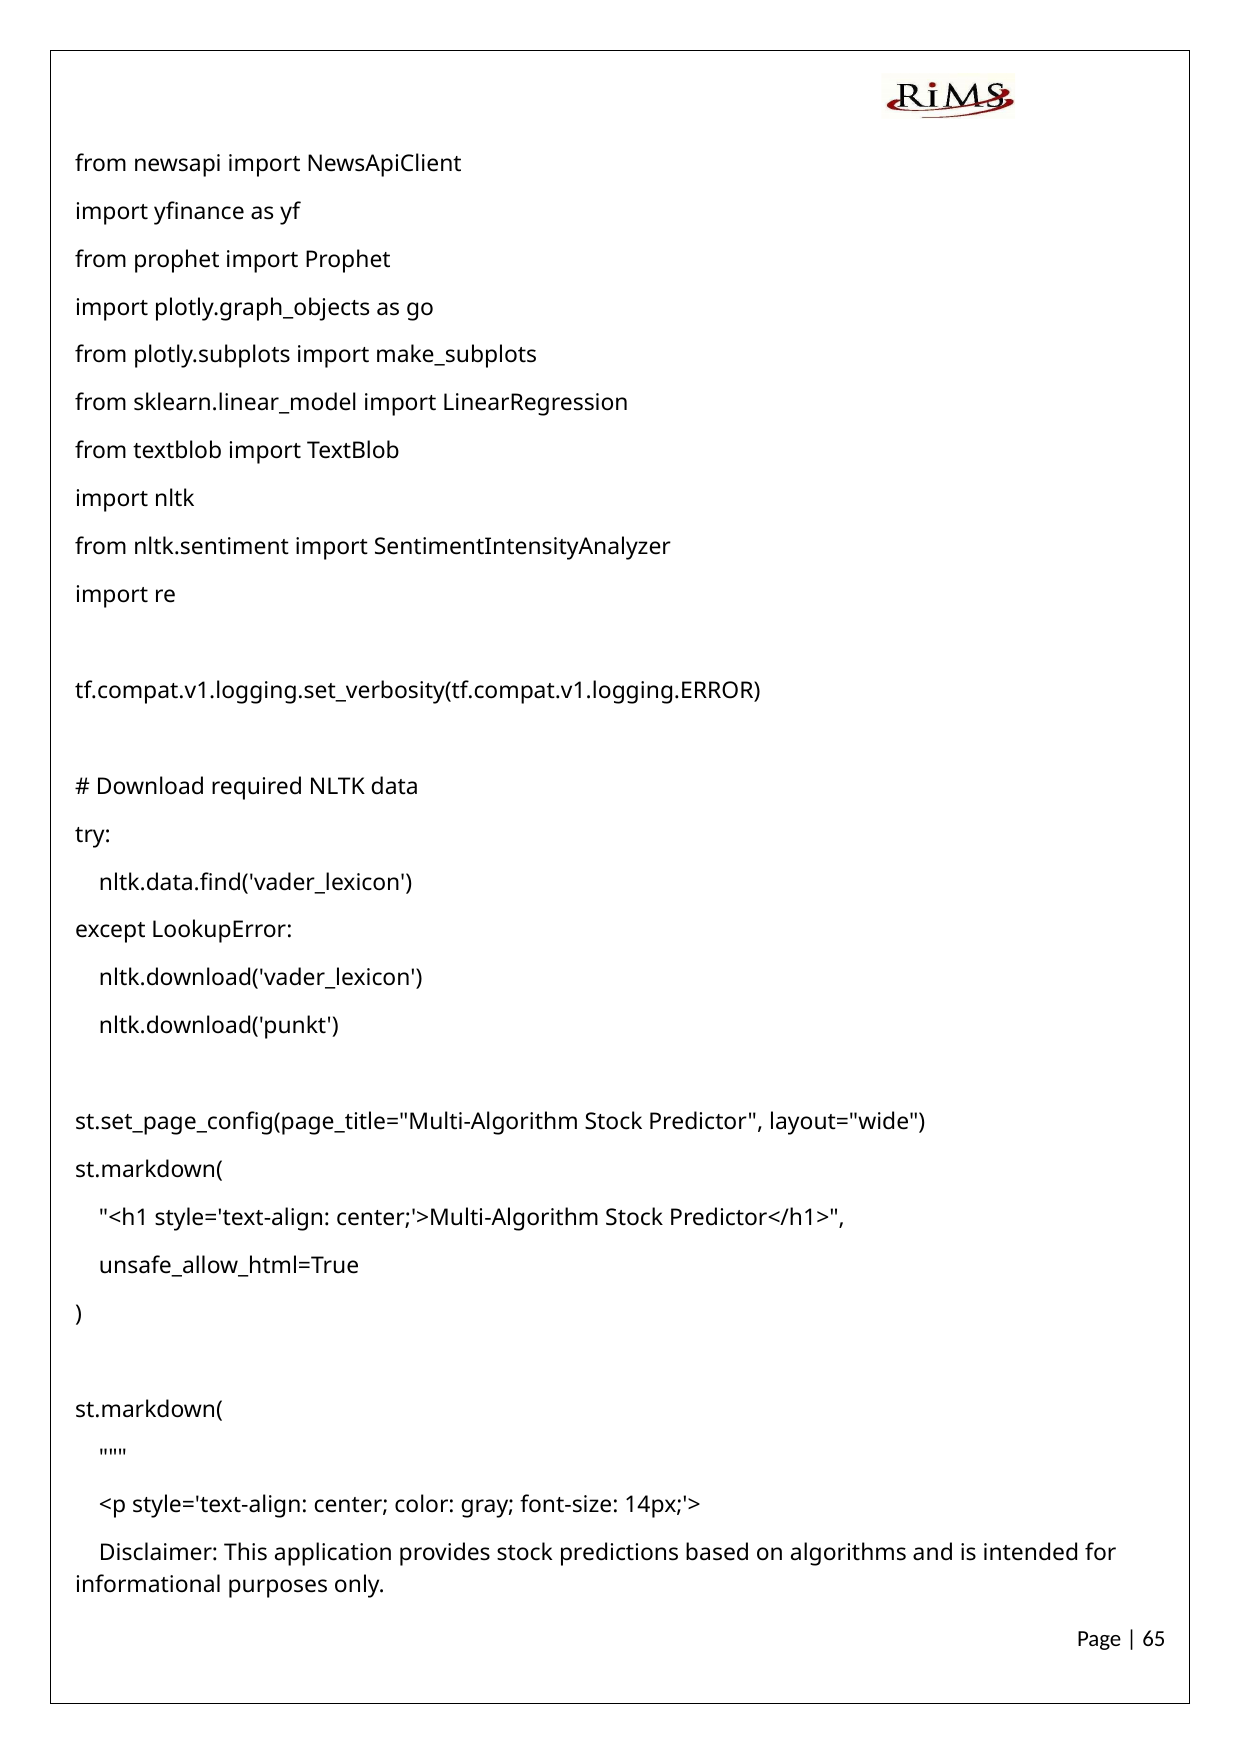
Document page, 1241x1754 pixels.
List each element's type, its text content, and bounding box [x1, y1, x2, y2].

text st.set_page_config(page_title="Multi-Algorithm Stock Predictor", layout="wide") [75, 1105, 1165, 1136]
text from nltk.sentiment import SentimentIntensityAnalyzer [75, 530, 1165, 561]
text from textblob import TextBlob [75, 434, 1165, 466]
text <p style='text-align: center; color: gray; font-size: 14px;'> [75, 1488, 1165, 1520]
text nltk.data.find('vader_lexicon') [75, 866, 1165, 897]
text try: [75, 818, 1165, 849]
text import yfinance as yf [75, 195, 1165, 226]
text tf.compat.v1.logging.set_verbosity(tf.compat.v1.logging.ERROR) [75, 674, 1165, 705]
text import nltk [75, 482, 1165, 513]
text "<h1 style='text-align: center;'>Multi-Algorithm Stock Predictor</h1>", [75, 1201, 1165, 1232]
text from prophet import Prophet [75, 243, 1165, 274]
text st.markdown( [75, 1393, 1165, 1424]
text from sklearn.linear_model import LinearRegression [75, 386, 1165, 418]
text # Download required NLTK data [75, 770, 1165, 801]
text from plotly.subplots import make_subplots [75, 338, 1165, 370]
text ) [75, 1297, 1165, 1328]
text unsafe_allow_html=True [75, 1249, 1165, 1280]
text nltk.download('vader_lexicon') [75, 961, 1165, 993]
text Disclaimer: This application provides stock predictions based on algorithms and is intended for informational purposes only. [75, 1536, 1165, 1599]
text from newsapi import NewsApiClient [75, 147, 1165, 178]
picture [881, 73, 1016, 119]
text import plotly.graph_objects as go [75, 291, 1165, 322]
text nltk.download('punkt') [75, 1009, 1165, 1041]
text st.markdown( [75, 1153, 1165, 1184]
text except LookupError: [75, 913, 1165, 945]
text import re [75, 578, 1165, 609]
text """ [75, 1441, 1165, 1472]
